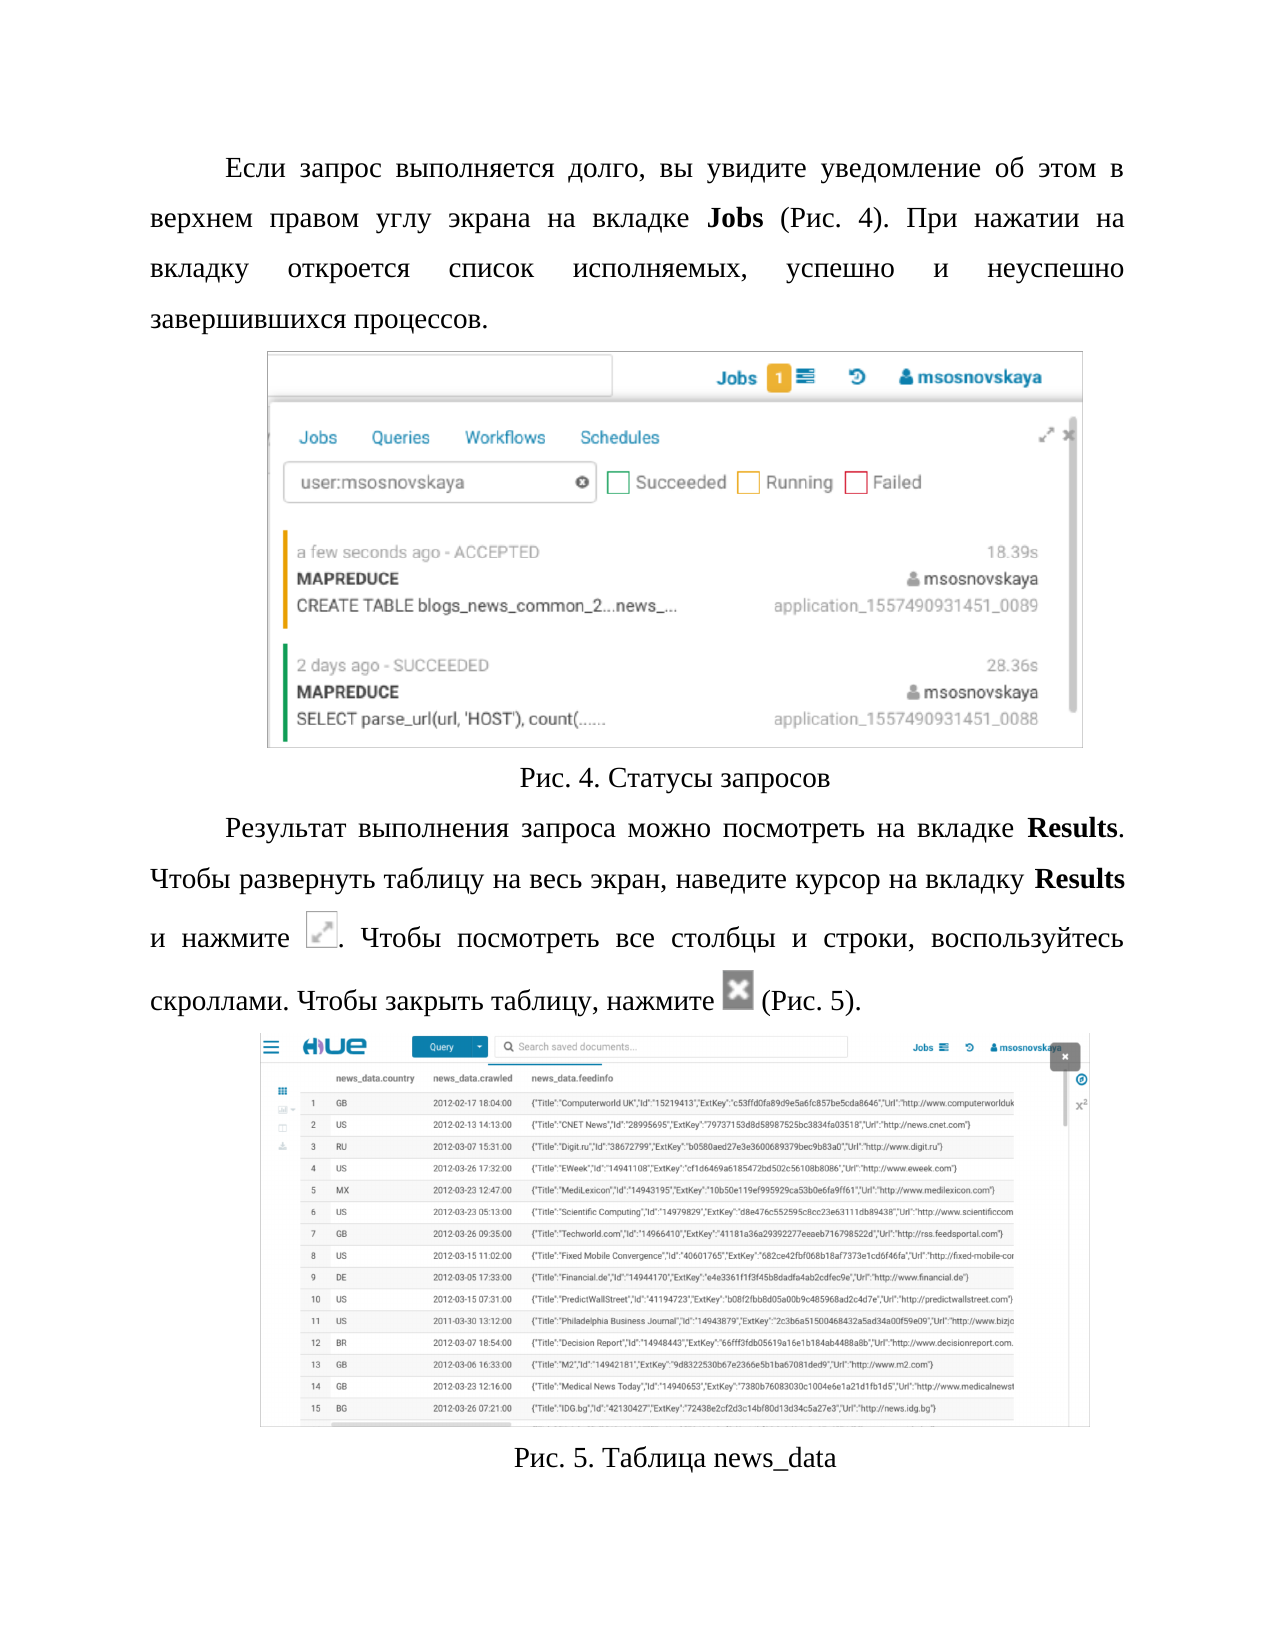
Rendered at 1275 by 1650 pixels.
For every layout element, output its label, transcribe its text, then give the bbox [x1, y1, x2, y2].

text Результат выполнения запроса можно посмотреть на вкладке Results. Чтобы развернуть таблицу на весь экран, наведите курсор на вкладку Results и нажмите . Чтобы посмотреть все столбцы и строки, воспользуйтесь скроллами. Чтобы закрыть таблицу, нажмите (Рис. 5). [150, 811, 1125, 1016]
text Рис. 4. Статусы запросов [150, 760, 1125, 794]
text Если запрос выполняется долго, вы увидите уведомление об этом в верхнем правом углу экрана на вкладке Jobs (Рис. 4). При нажатии на вкладку откроется список исполняемых, успешно и неуспешно завершившихся процессов. [150, 150, 1125, 334]
text Рис. 5. Таблица news_data [150, 1440, 1125, 1473]
picture [722, 970, 754, 1010]
picture [267, 351, 1083, 748]
picture [306, 911, 338, 948]
picture [260, 1033, 1090, 1427]
